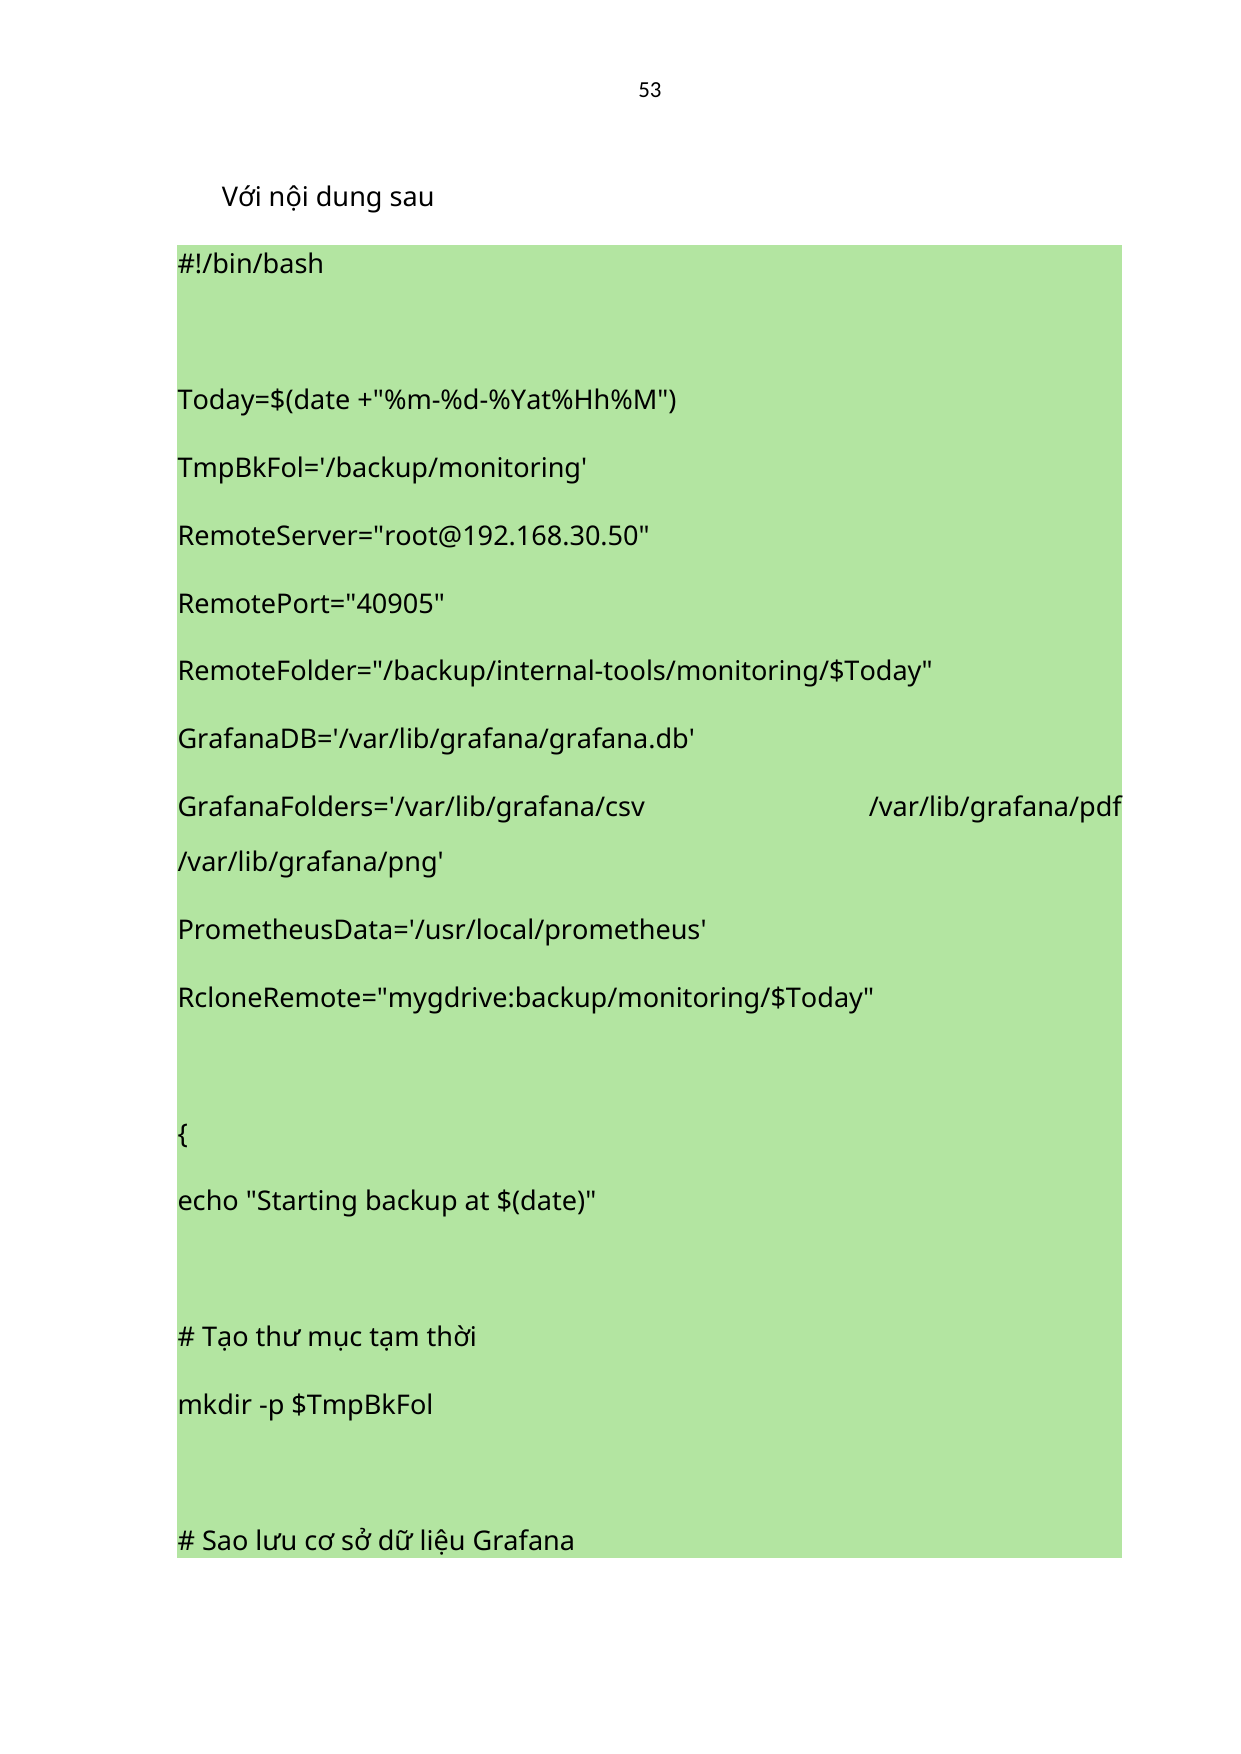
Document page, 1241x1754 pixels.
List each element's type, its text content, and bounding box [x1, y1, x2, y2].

text # Sao lưu cơ sở dữ liệu Grafana [177, 1521, 1122, 1558]
text GrafanaDB='/var/lib/grafana/grafana.db' [177, 720, 1122, 757]
text GrafanaFolders='/var/lib/grafana/csv /var/lib/grafana/pdf /var/lib/grafana/png' [177, 787, 1122, 880]
text #!/bin/bash [177, 245, 1122, 282]
text RemotePort="40905" [177, 584, 1122, 621]
text { [177, 1114, 1122, 1151]
text Today=$(date +"%m-%d-%Yat%Hh%M") [177, 381, 1122, 417]
text PrometheusData='/usr/local/prometheus' [177, 911, 1122, 947]
text RemoteFolder="/backup/internal-tools/monitoring/$Today" [177, 652, 1122, 689]
text # Tạo thư mục tạm thời [177, 1317, 1122, 1354]
text Với nội dung sau [177, 177, 1122, 214]
text RcloneRemote="mygdrive:backup/monitoring/$Today" [177, 978, 1122, 1015]
text TmpBkFol='/backup/monitoring' [177, 448, 1122, 485]
text echo "Starting backup at $(date)" [177, 1182, 1122, 1219]
text mkdir -p $TmpBkFol [177, 1385, 1122, 1422]
text RemoteServer="root@192.168.30.50" [177, 516, 1122, 553]
